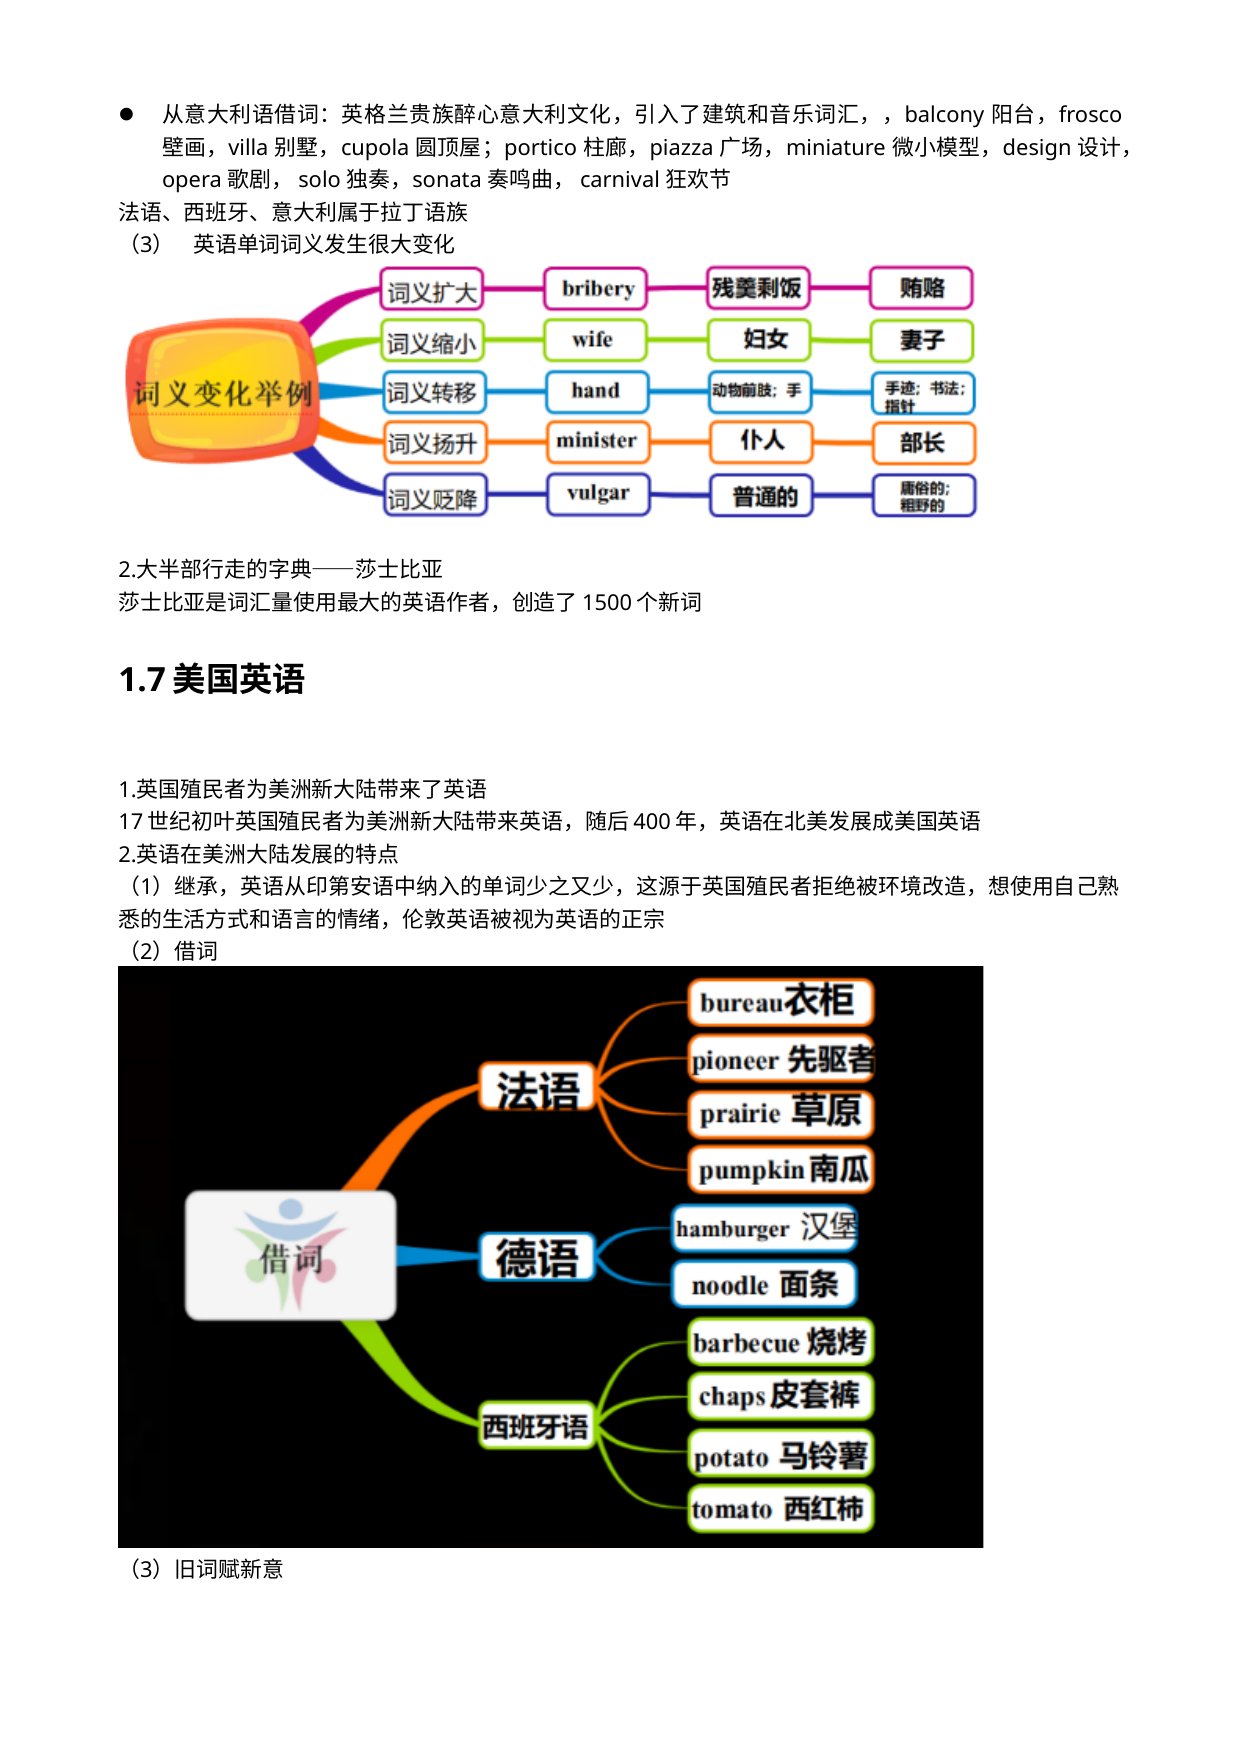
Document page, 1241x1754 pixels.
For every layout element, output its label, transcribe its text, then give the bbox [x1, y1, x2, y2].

text 莎士比亚是词汇量使用最大的英语作者，创造了1500个新词 [118, 584, 1122, 617]
text （3）旧词赋新意 [118, 1551, 1122, 1584]
list 英语单词词义发生很大变化 [118, 227, 1122, 259]
text （1）继承，英语从印第安语中纳入的单词少之又少，这源于英国殖民者拒绝被环境改造，想使用自己熟悉的生活方式和语言的情绪，伦敦英语被视为英语的正宗 [118, 869, 1122, 934]
text 1.英国殖民者为美洲新大陆带来了英语 [118, 771, 1122, 804]
text 17世纪初叶英国殖民者为美洲新大陆带来英语，随后400年，英语在北美发展成美国英语 [118, 804, 1122, 836]
text 2.英语在美洲大陆发展的特点 [118, 836, 1122, 869]
picture [118, 259, 984, 530]
text 2.大半部行走的字典——莎士比亚 [118, 552, 1122, 584]
list 从意大利语借词：英格兰贵族醉心意大利文化，引入了建筑和音乐词汇，，balcony 阳台，frosco 壁画，villa 别墅，cupola 圆顶屋；portico 柱廊，piazza 广场，miniature 微小模型，design 设计，opera 歌剧， solo 独奏，sonata 奏鸣曲， carnival 狂欢节 [118, 97, 1122, 194]
subtitle 1.7美国英语 [118, 644, 1122, 709]
text （2）借词 [118, 934, 1122, 966]
text 法语、西班牙、意大利属于拉丁语族 [118, 194, 1122, 227]
picture [118, 966, 984, 1548]
